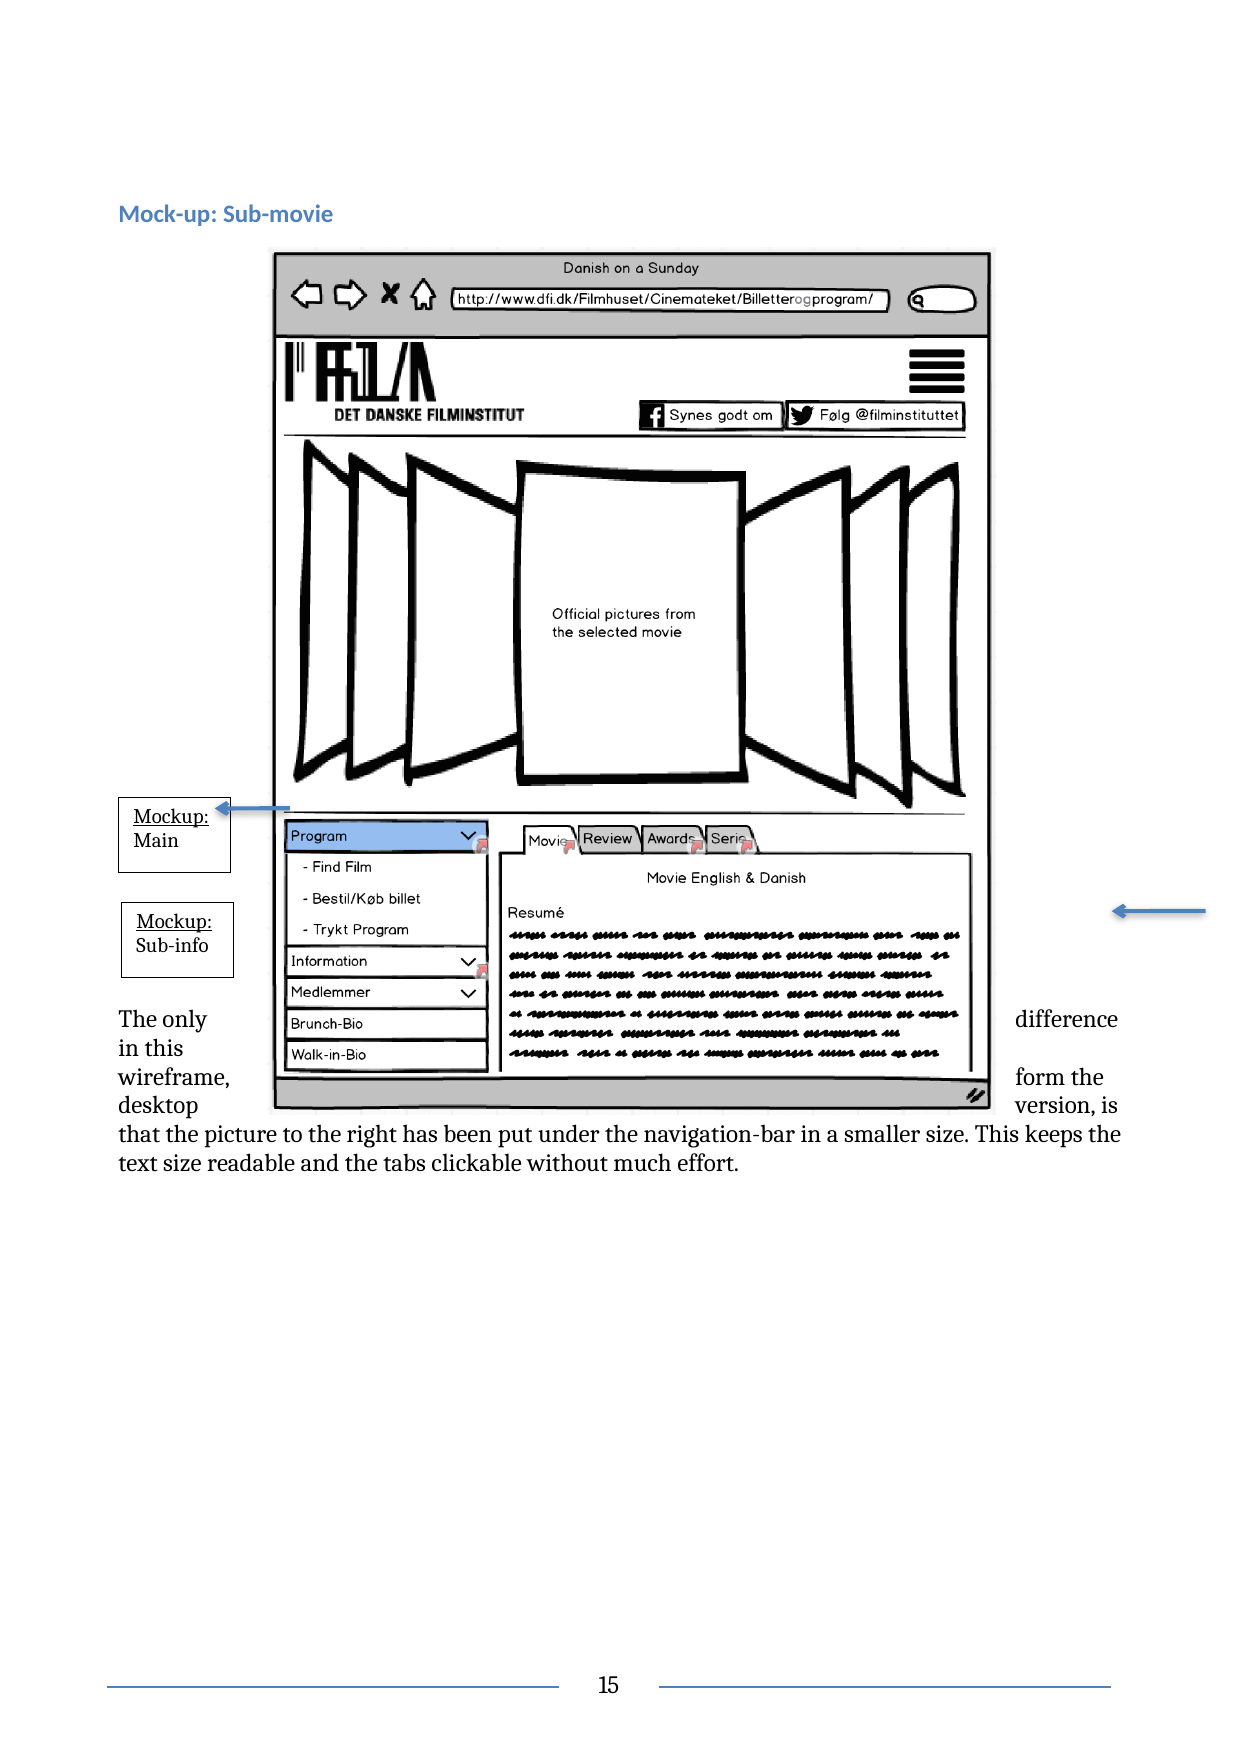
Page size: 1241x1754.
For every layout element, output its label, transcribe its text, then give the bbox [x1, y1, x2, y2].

subtitle Mock-up: Sub-movie [118, 198, 1122, 228]
text The only difference in this wireframe, form the desktop version, is that the picture to the right has been put under the navigation-bar in a smaller size. This keeps the text size readable and the tabs clickable without much effort. [118, 1005, 1122, 1177]
picture [267, 247, 996, 1114]
